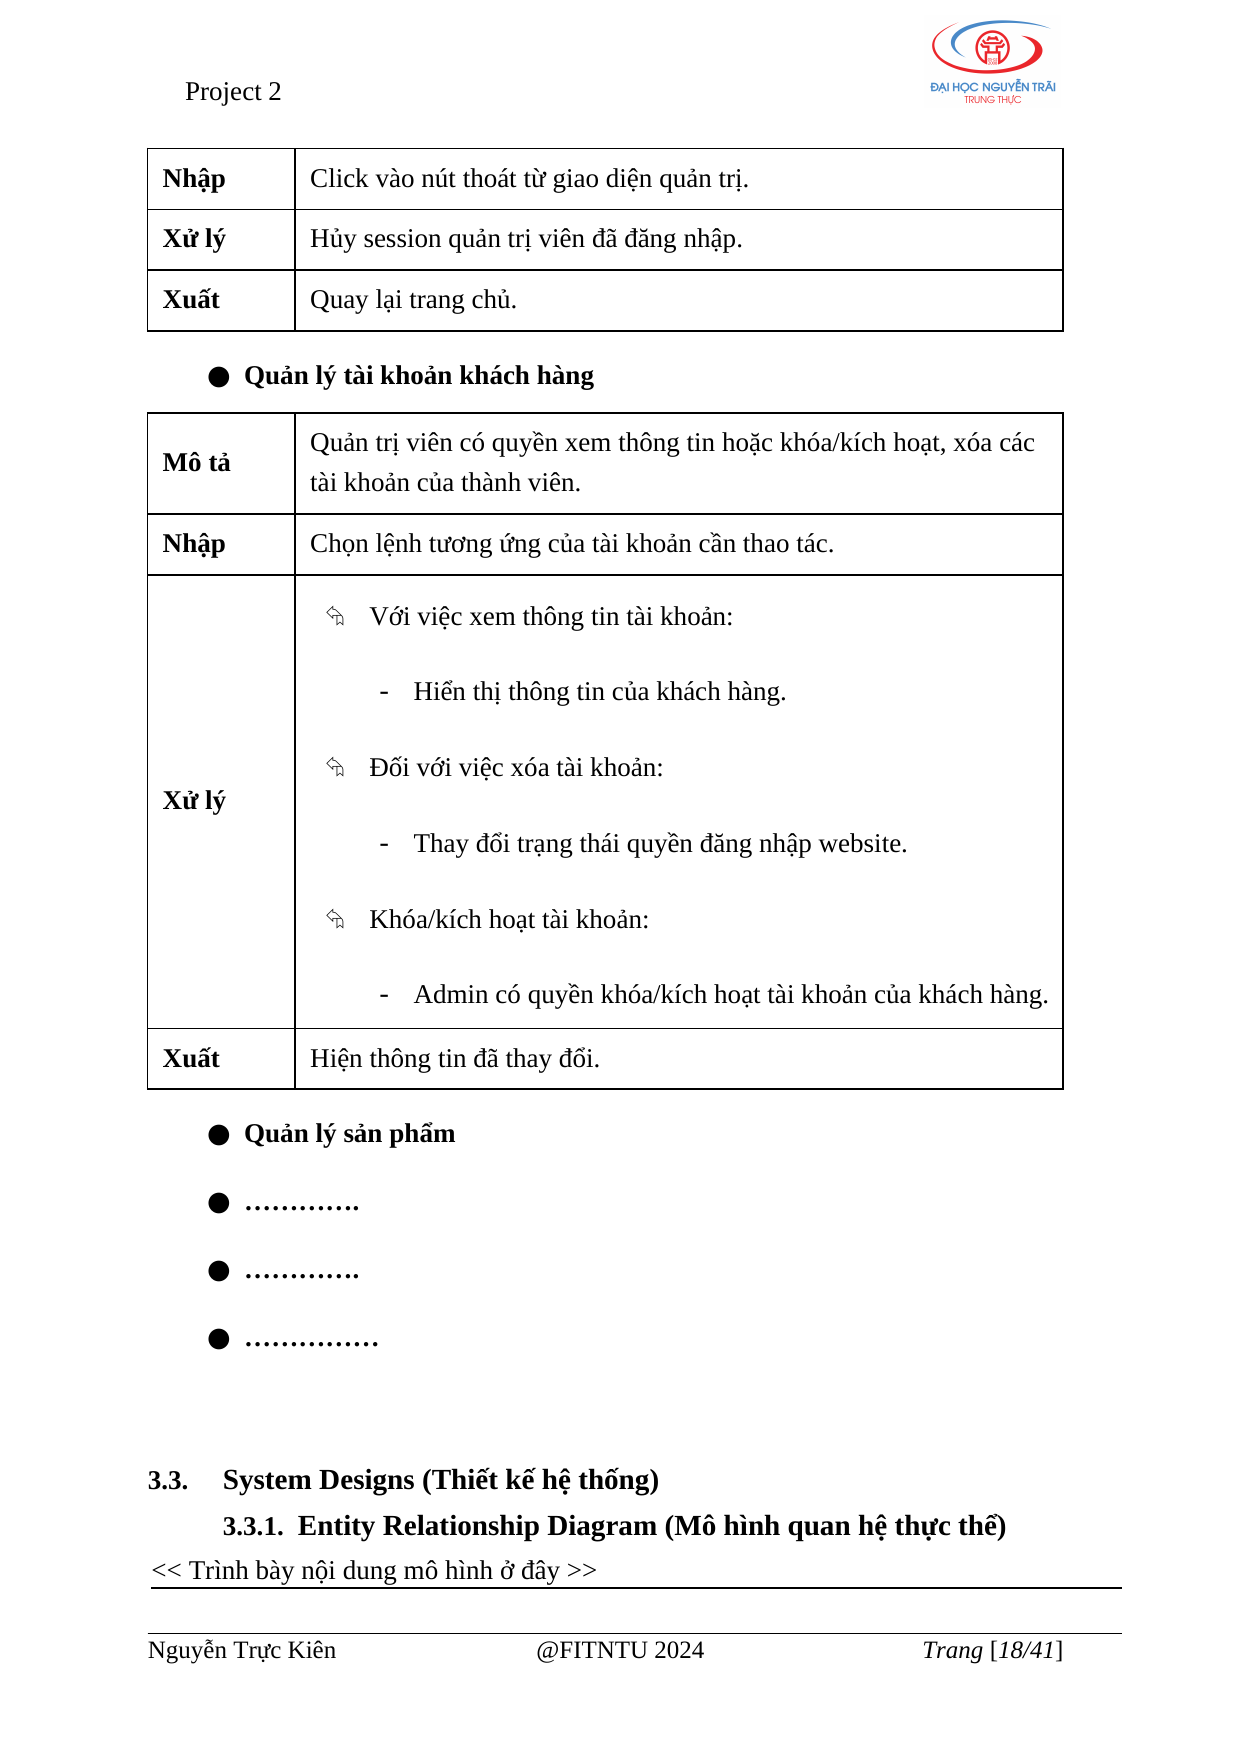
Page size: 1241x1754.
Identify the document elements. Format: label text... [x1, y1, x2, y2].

picture [923, 15, 1062, 108]
list …………… [207, 1306, 1122, 1362]
subtitle System Designs (Thiết kế hệ thống) [148, 1462, 1122, 1495]
table_cell Xử lý [148, 576, 294, 1028]
table_cell Xuất [148, 271, 294, 330]
table_header Quản trị viên có quyền xem thông tin hoặc khóa/kích hoạt, xóa các tài khoản của thành viên. [296, 414, 1062, 513]
table_cell Với việc xem thông tin tài khoản: Hiển thị thông tin của khách hàng. Đối với việc xóa tài khoản: Thay đổi trạng thái quyền đăng nhập website. Khóa/kích hoạt tài khoản: Admin có quyền khóa/kích hoạt tài khoản của khách hàng. [296, 576, 1062, 1028]
text << Trình bày nội dung mô hình ở đây >> [151, 1554, 1122, 1587]
list …………. [207, 1170, 1122, 1226]
list Quản lý tài khoản khách hàng [207, 344, 1122, 399]
table_cell Hủy session quản trị viên đã đăng nhập. [296, 210, 1062, 269]
table_cell Xuất [148, 1029, 294, 1088]
table_cell Nhập [148, 149, 294, 208]
table_cell Chọn lệnh tương ứng của tài khoản cần thao tác. [296, 515, 1062, 574]
table_cell Nhập [148, 515, 294, 574]
subtitle Entity Relationship Diagram (Mô hình quan hệ thực thể) [223, 1508, 1122, 1541]
table_cell Quay lại trang chủ. [296, 271, 1062, 330]
table_cell Hiện thông tin đã thay đổi. [296, 1029, 1062, 1088]
list Quản lý sản phẩm [207, 1102, 1122, 1158]
table_cell Xử lý [148, 210, 294, 269]
table_header Mô tả [148, 414, 294, 513]
table_cell Click vào nút thoát từ giao diện quản trị. [296, 149, 1062, 208]
list …………. [207, 1238, 1122, 1294]
